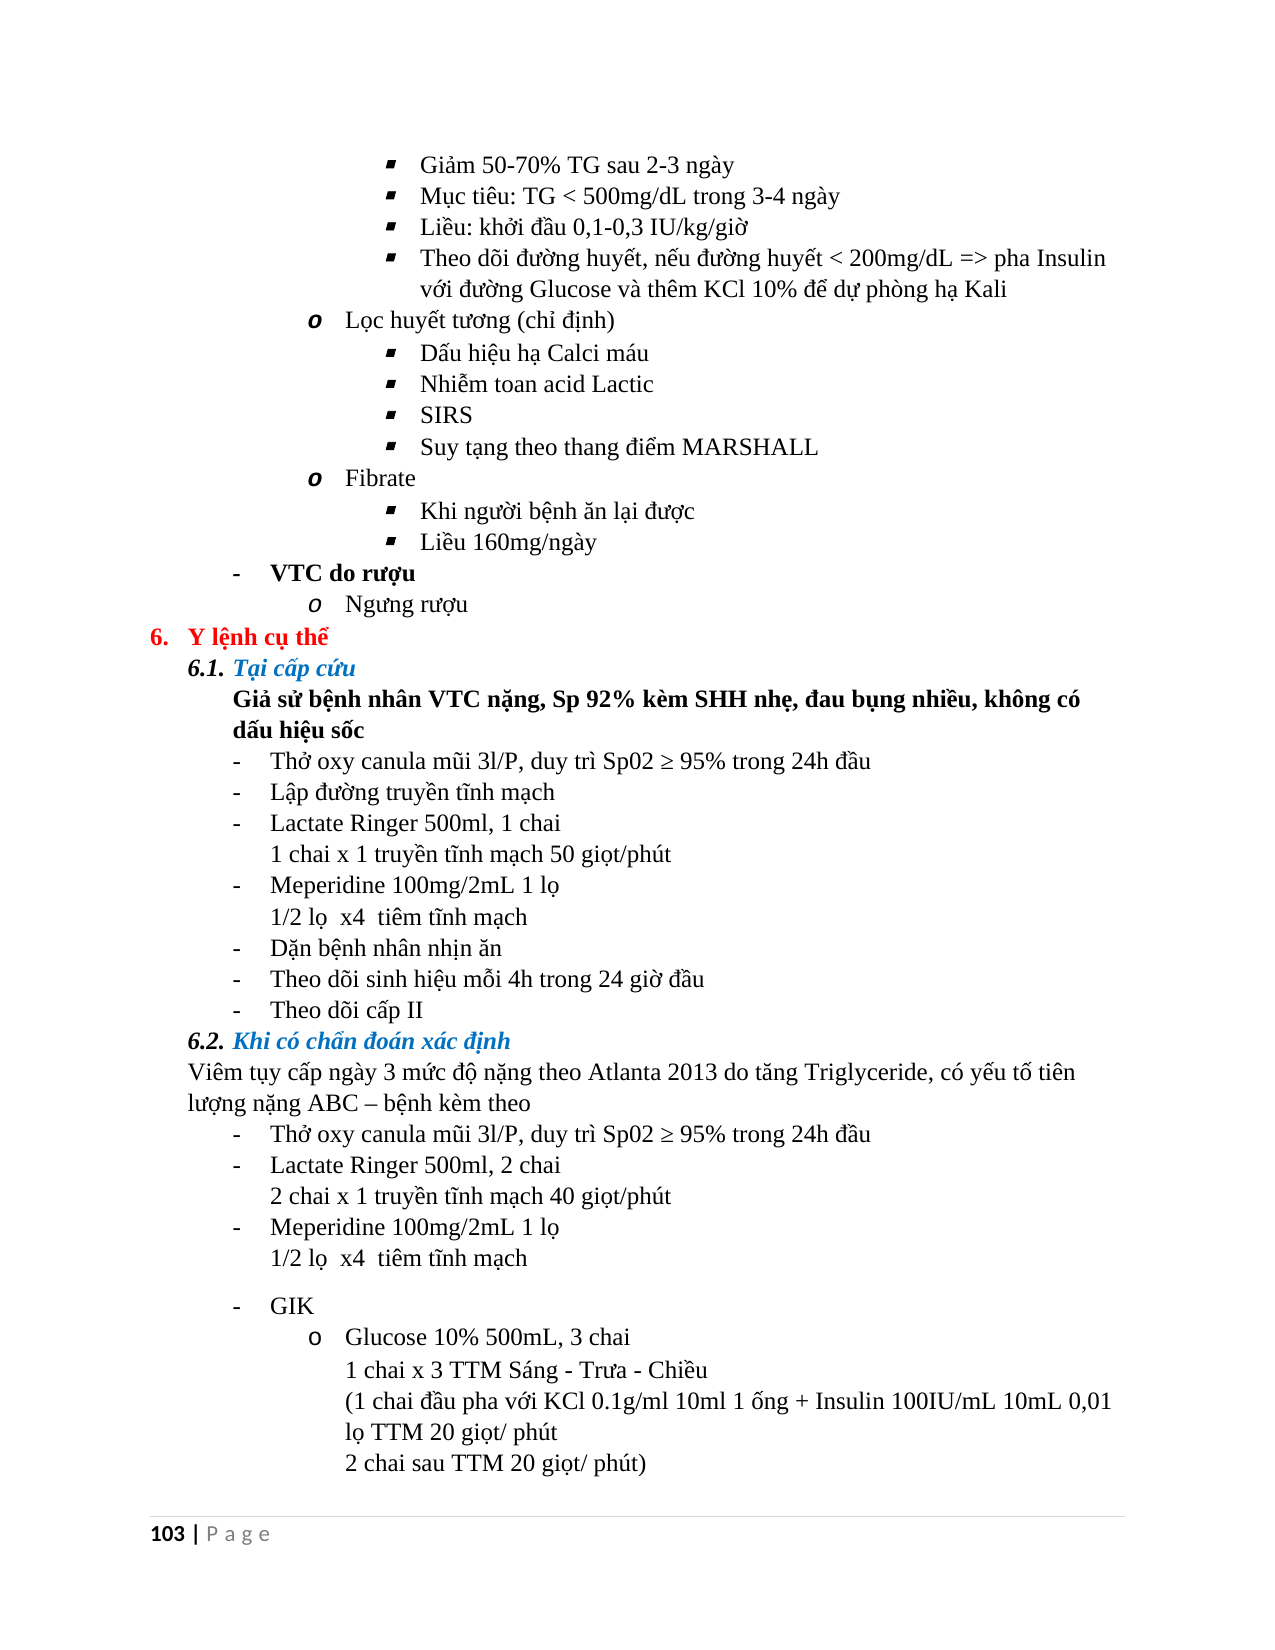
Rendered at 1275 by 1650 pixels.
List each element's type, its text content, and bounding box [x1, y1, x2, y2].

list Liều: khởi đầu 0,1-0,3 IU/kg/giờ [382, 212, 1125, 241]
list Y lệnh cụ thể [150, 622, 1125, 651]
text 1 chai x 3 TTM Sáng - Trưa - Chiều [345, 1355, 1125, 1384]
list Thở oxy canula mũi 3l/P, duy trì Sp02 ≥ 95% trong 24h đầu [232, 1119, 1125, 1148]
list Khi người bệnh ăn lại được [382, 496, 1125, 524]
list Dấu hiệu hạ Calci máu [382, 338, 1125, 367]
list Giảm 50-70% TG sau 2-3 ngày [382, 150, 1125, 179]
list Glucose 10% 500mL, 3 chai [307, 1322, 1125, 1353]
list Liều 160mg/ngày [382, 527, 1125, 556]
list Mục tiêu: TG < 500mg/dL trong 3-4 ngày [382, 181, 1125, 210]
list Fibrate [307, 463, 1125, 493]
list Lọc huyết tương (chỉ định) [307, 305, 1125, 336]
list Suy tạng theo thang điểm MARSHALL [382, 432, 1125, 460]
list Meperidine 100mg/2mL 1 lọ [232, 1212, 1125, 1241]
list Lactate Ringer 500ml, 1 chai [232, 808, 1125, 837]
list 1/2 lọ x4 tiêm tĩnh mạch [270, 902, 1125, 930]
list Theo dõi sinh hiệu mỗi 4h trong 24 giờ đầu [232, 964, 1125, 992]
list 1 chai x 1 truyền tĩnh mạch 50 giọt/phút [270, 839, 1125, 868]
list Ngưng rượu [307, 589, 1125, 620]
list Meperidine 100mg/2mL 1 lọ [232, 871, 1125, 899]
list GIK [232, 1291, 1125, 1319]
text 2 chai sau TTM 20 giọt/ phút) [345, 1448, 1125, 1477]
list Thở oxy canula mũi 3l/P, duy trì Sp02 ≥ 95% trong 24h đầu [232, 746, 1125, 775]
list Tại cấp cứu [187, 653, 1125, 682]
list Theo dõi đường huyết, nếu đường huyết < 200mg/dL => pha Insulin với đường Glucose và thêm KCl 10% để dự phòng hạ Kali [382, 243, 1125, 303]
list SIRS [382, 401, 1125, 429]
list Lactate Ringer 500ml, 2 chai [232, 1150, 1125, 1179]
text (1 chai đầu pha với KCl 0.1g/ml 10ml 1 ống + Insulin 100IU/mL 10mL 0,01 lọ TTM 20 giọt/ phút [345, 1386, 1125, 1446]
list Theo dõi cấp II [232, 995, 1125, 1023]
list VTC do rượu [232, 558, 1125, 587]
list Viêm tụy cấp ngày 3 mức độ nặng theo Atlanta 2013 do tăng Triglyceride, có yếu tố tiên lượng nặng ABC – bệnh kèm theo [187, 1057, 1125, 1117]
list Dặn bệnh nhân nhịn ăn [232, 933, 1125, 961]
list Giả sử bệnh nhân VTC nặng, Sp 92% kèm SHH nhẹ, đau bụng nhiều, không có dấu hiệu sốc [232, 684, 1125, 744]
list Nhiễm toan acid Lactic [382, 369, 1125, 398]
list Khi có chẩn đoán xác định [187, 1026, 1125, 1054]
list 2 chai x 1 truyền tĩnh mạch 40 giọt/phút [270, 1181, 1125, 1210]
list 1/2 lọ x4 tiêm tĩnh mạch [270, 1243, 1125, 1272]
list Lập đường truyền tĩnh mạch [232, 777, 1125, 806]
